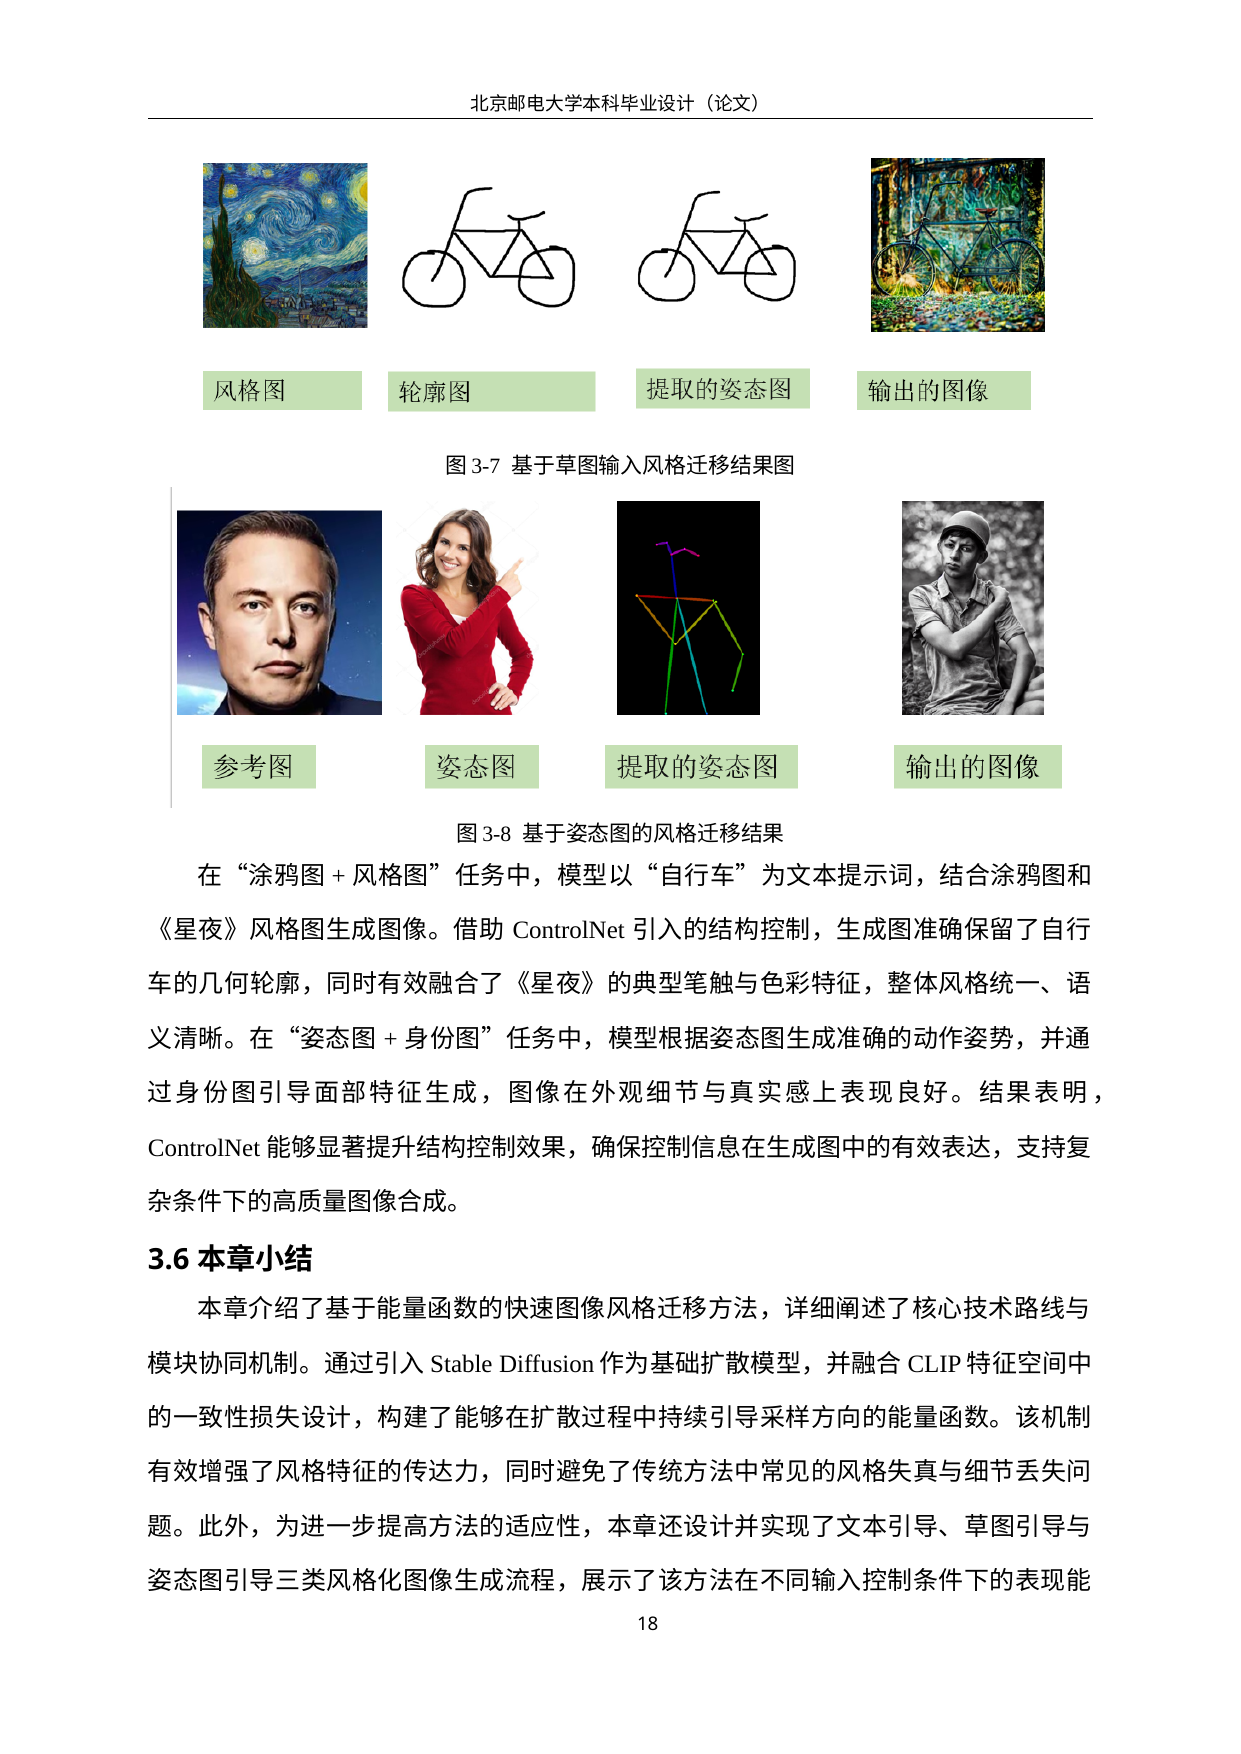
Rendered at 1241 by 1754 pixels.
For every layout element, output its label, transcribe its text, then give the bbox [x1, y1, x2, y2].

text 图3-7 基于草图输入风格迁移结果图 [148, 448, 1093, 480]
picture [169, 487, 1071, 808]
picture [199, 147, 1091, 432]
list 3.6 本章小结 [148, 1236, 1093, 1278]
text 在“涂鸦图 + 风格图”任务中，模型以“自行车”为文本提示词，结合涂鸦图和《星夜》风格图生成图像。借助 ControlNet 引入的结构控制，生成图准确保留了自行车的几何轮廓，同时有效融合了《星夜》的典型笔触与色彩特征，整体风格统一、语义清晰。在“姿态图 + 身份图”任务中，模型根据姿态图生成准确的动作姿势，并通过身份图引导面部特征生成，图像在外观细节与真实感上表现良好。结果表明，ControlNet 能够显著提升结构控制效果，确保控制信息在生成图中的有效表达，支持复杂条件下的高质量图像合成。 [148, 855, 1093, 1218]
text 图3-8 基于姿态图的风格迁移结果 [148, 816, 1093, 847]
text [148, 1289, 1093, 1597]
